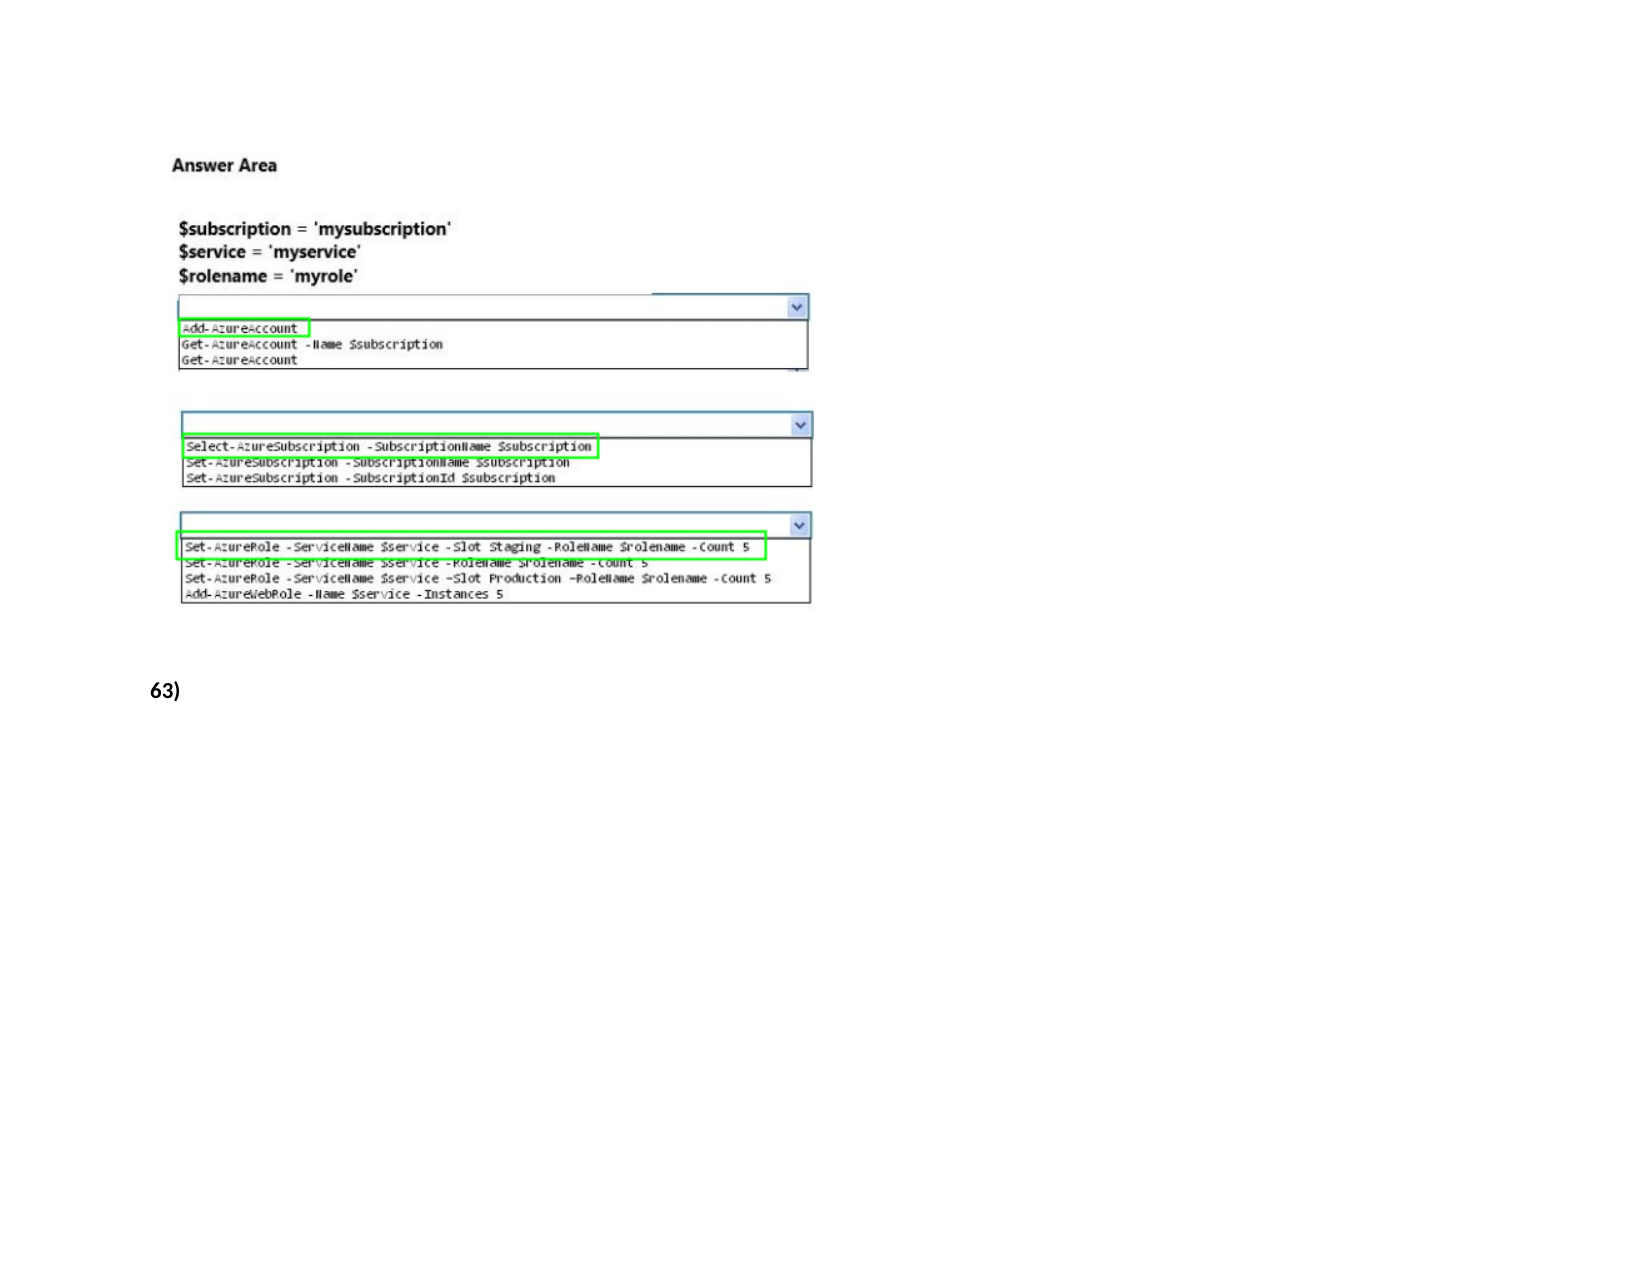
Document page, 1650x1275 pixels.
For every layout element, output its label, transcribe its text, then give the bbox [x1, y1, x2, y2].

text 63) [150, 676, 1500, 704]
picture [150, 150, 814, 610]
